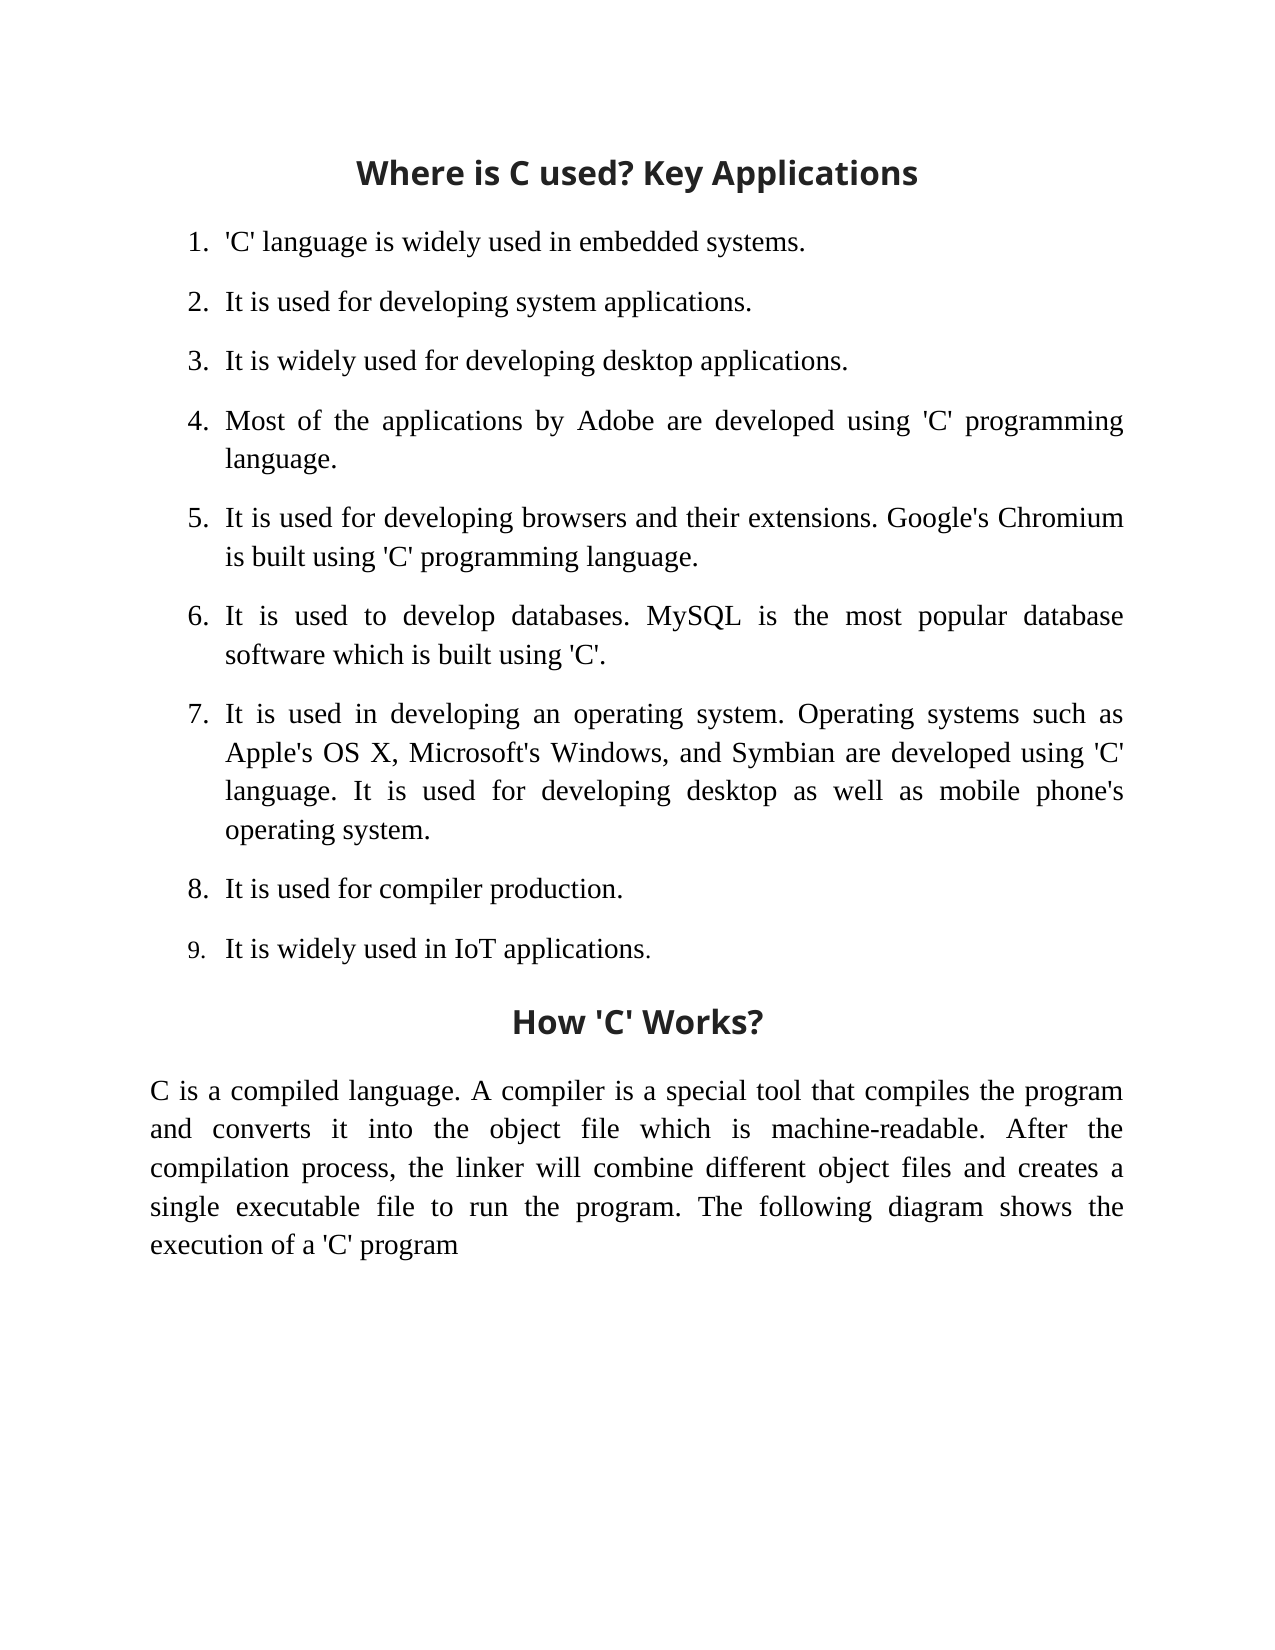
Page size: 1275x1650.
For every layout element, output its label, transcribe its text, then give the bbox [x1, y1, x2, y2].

list It is used in developing an operating system. Operating systems such as Apple's OS X, Microsoft's Windows, and Symbian are developed using 'C' language. It is used for developing desktop as well as mobile phone's operating system. [187, 696, 1125, 846]
text How 'C' Works? [150, 998, 1125, 1044]
list It is used for compiler production. [187, 871, 1125, 905]
list It is widely used in IoT applications. [187, 931, 1125, 964]
text Where is C used? Key Applications [150, 150, 1125, 195]
list It is used for developing browsers and their extensions. Google's Chromium is built using 'C' programming language. [187, 501, 1125, 573]
list 'C' language is widely used in embedded systems. [187, 224, 1125, 258]
list Most of the applications by Adobe are developed using 'C' programming language. [187, 403, 1125, 475]
list It is used for developing system applications. [187, 284, 1125, 317]
list It is used to develop databases. MySQL is the most popular database software which is built using 'C'. [187, 598, 1125, 671]
list It is widely used for developing desktop applications. [187, 343, 1125, 377]
text C is a compiled language. A compiler is a special tool that compiles the program and converts it into the object file which is machine-readable. After the compilation process, the linker will combine different object files and creates a single executable file to run the program. The following diagram shows the execution of a 'C' program [150, 1073, 1125, 1261]
